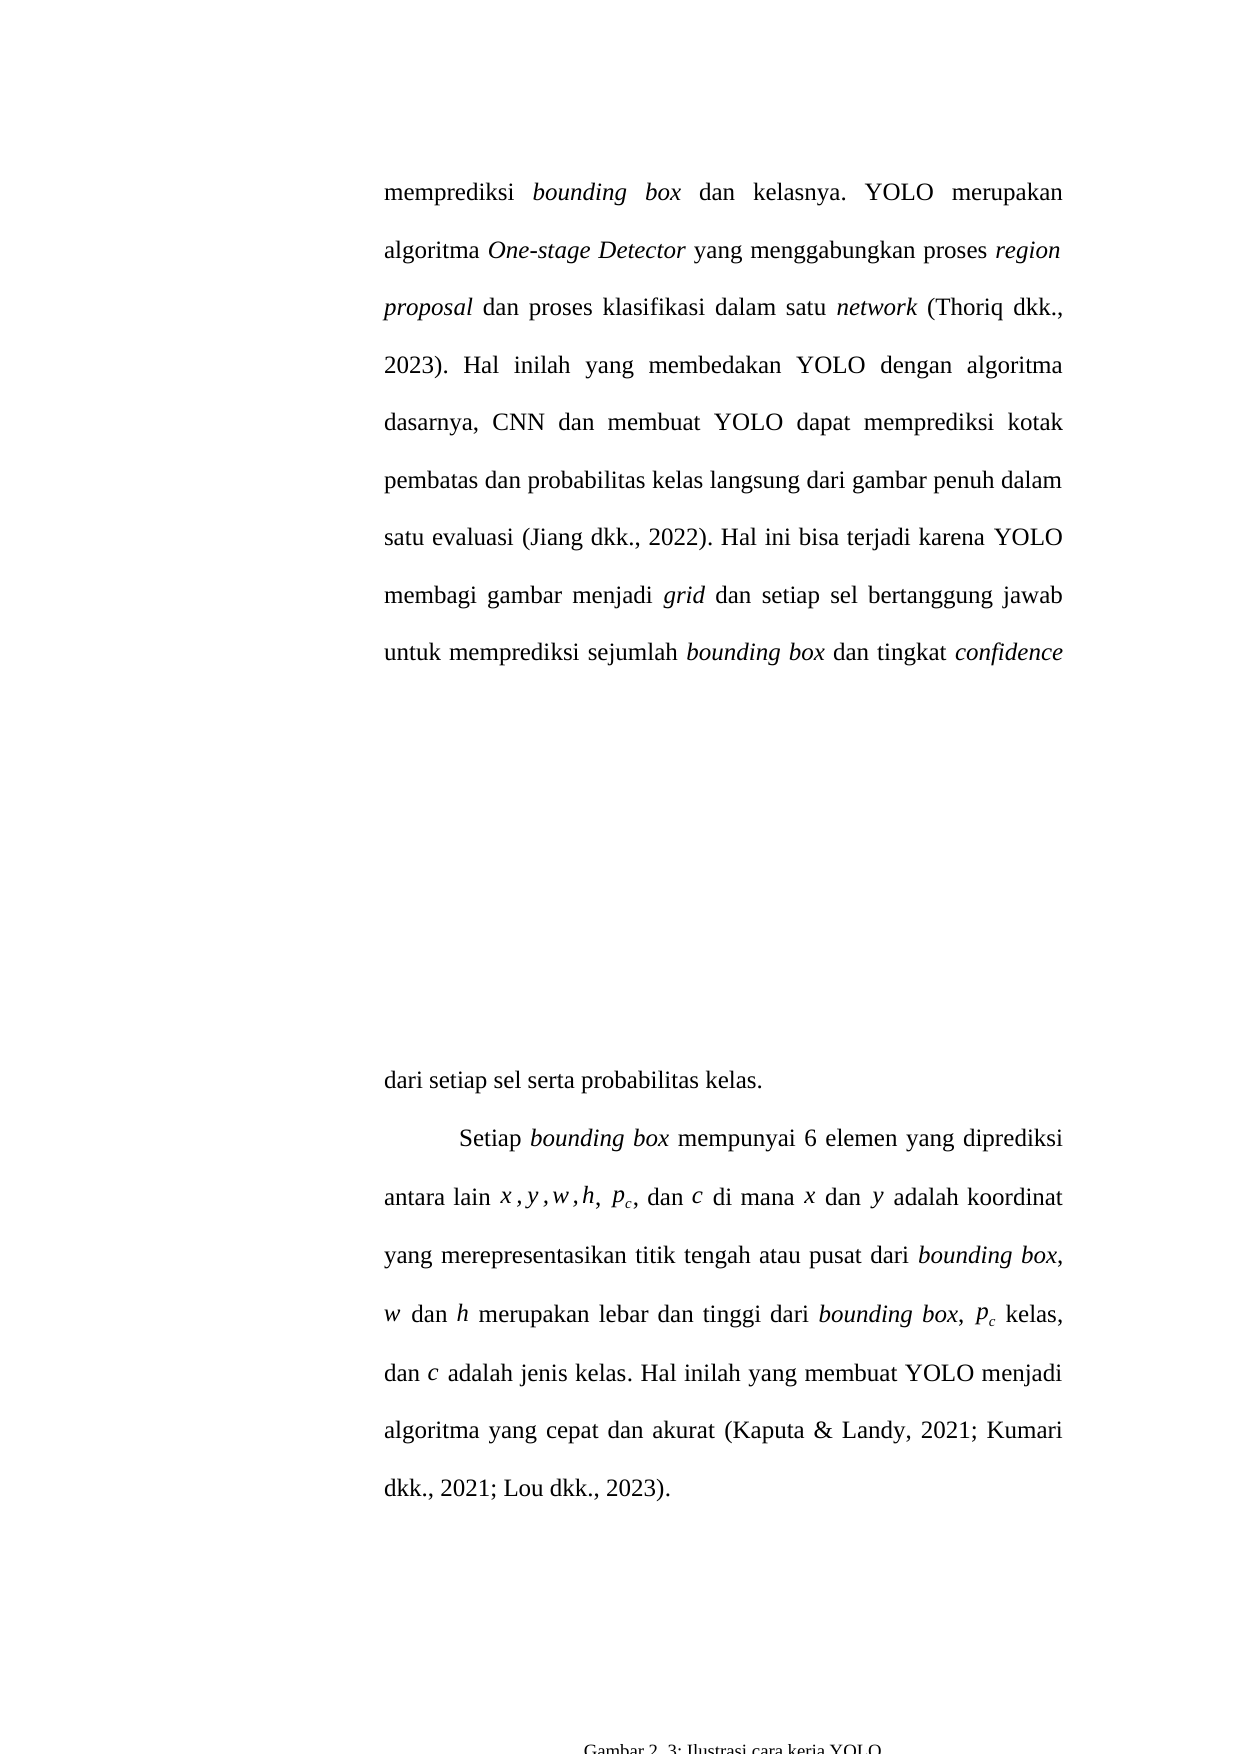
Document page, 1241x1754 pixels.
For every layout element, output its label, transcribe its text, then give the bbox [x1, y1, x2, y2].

text Setiap bounding box mempunyai 6 elemen yang diprediksi antara lain , , dan di mana dan adalah koordinat yang merepresentasikan titik tengah atau pusat dari bounding box, dan merupakan lebar dan tinggi dari bounding box, kelas, dan adalah jenis kelas. Hal inilah yang membuat YOLO menjadi algoritma yang cepat dan akurat . [384, 1123, 1063, 1502]
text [384, 177, 1063, 1094]
